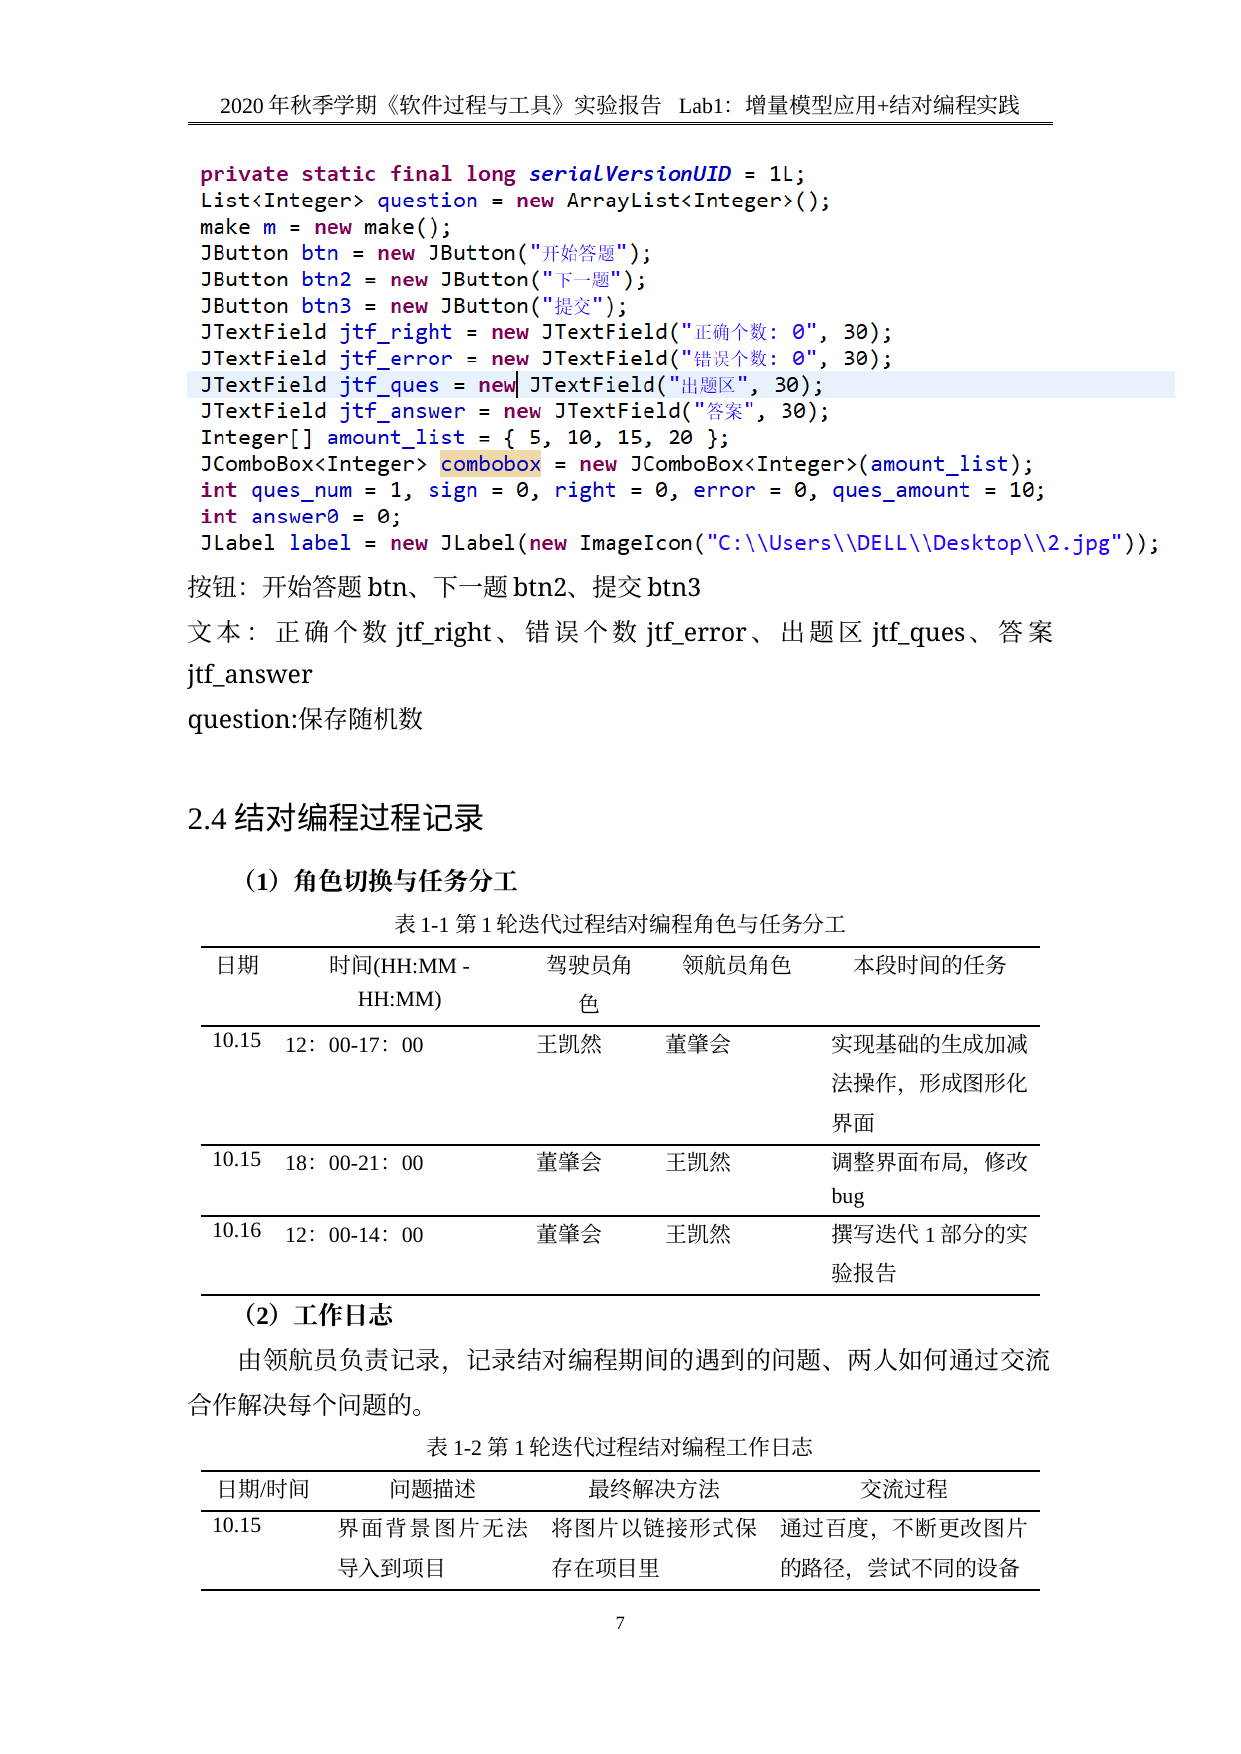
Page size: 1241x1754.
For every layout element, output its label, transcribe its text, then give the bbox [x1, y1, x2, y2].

table_cell 王凯然 [654, 1217, 820, 1294]
table_cell 实现基础的生成加减法操作，形成图形化界面 [820, 1027, 1040, 1143]
table_cell 10.15 [201, 1146, 274, 1215]
list 按钮：开始答题btn、下一题btn2、提交btn3 [187, 567, 1053, 603]
list 文本：正确个数jtf_right、错误个数jtf_error、出题区jtf_ques、答案jtf_answer [187, 612, 1053, 691]
table_header 本段时间的任务 [820, 948, 1040, 1025]
table_header 时间(HH:MM - HH:MM) [274, 948, 525, 1025]
text 表1-2 第1轮迭代过程结对编程工作日志 [187, 1431, 1053, 1462]
subtitle 结对编程过程记录 [187, 793, 1053, 838]
table_cell 将图片以链接形式保存在项目里 [540, 1512, 768, 1589]
text （1）角色切换与任务分工 [231, 862, 1053, 898]
picture [187, 161, 1175, 562]
text （2）工作日志 [231, 1296, 1053, 1332]
list question:保存随机数 [187, 699, 1053, 736]
table_cell 王凯然 [654, 1146, 820, 1215]
text 表1-1 第1轮迭代过程结对编程角色与任务分工 [187, 907, 1053, 938]
table_header 驾驶员角色 [525, 948, 654, 1025]
table_cell 12：00-14：00 [274, 1217, 525, 1294]
table_cell 10.16 [201, 1217, 274, 1294]
table_header 交流过程 [769, 1472, 1040, 1509]
table_header 领航员角色 [654, 948, 820, 1025]
table_cell 董肇会 [654, 1027, 820, 1143]
table_cell 18：00-21：00 [274, 1146, 525, 1215]
table_cell 10.15 [201, 1512, 326, 1589]
table_cell 通过百度，不断更改图片的路径，尝试不同的设备 [769, 1512, 1040, 1589]
table_cell 董肇会 [525, 1217, 654, 1294]
table_header 日期 [201, 948, 274, 1025]
table_header 最终解决方法 [540, 1472, 768, 1509]
table_cell 调整界面布局，修改bug [820, 1146, 1040, 1215]
table_header 日期/时间 [201, 1472, 326, 1509]
table_cell 撰写迭代1部分的实验报告 [820, 1217, 1040, 1294]
table_cell 12：00-17：00 [274, 1027, 525, 1143]
table_header 问题描述 [326, 1472, 540, 1509]
text 由领航员负责记录，记录结对编程期间的遇到的问题、两人如何通过交流合作解决每个问题的。 [187, 1341, 1053, 1422]
table_cell 界面背景图片无法导入到项目 [326, 1512, 540, 1589]
table_cell 董肇会 [525, 1146, 654, 1215]
table_cell 10.15 [201, 1027, 274, 1143]
table_cell 王凯然 [525, 1027, 654, 1143]
